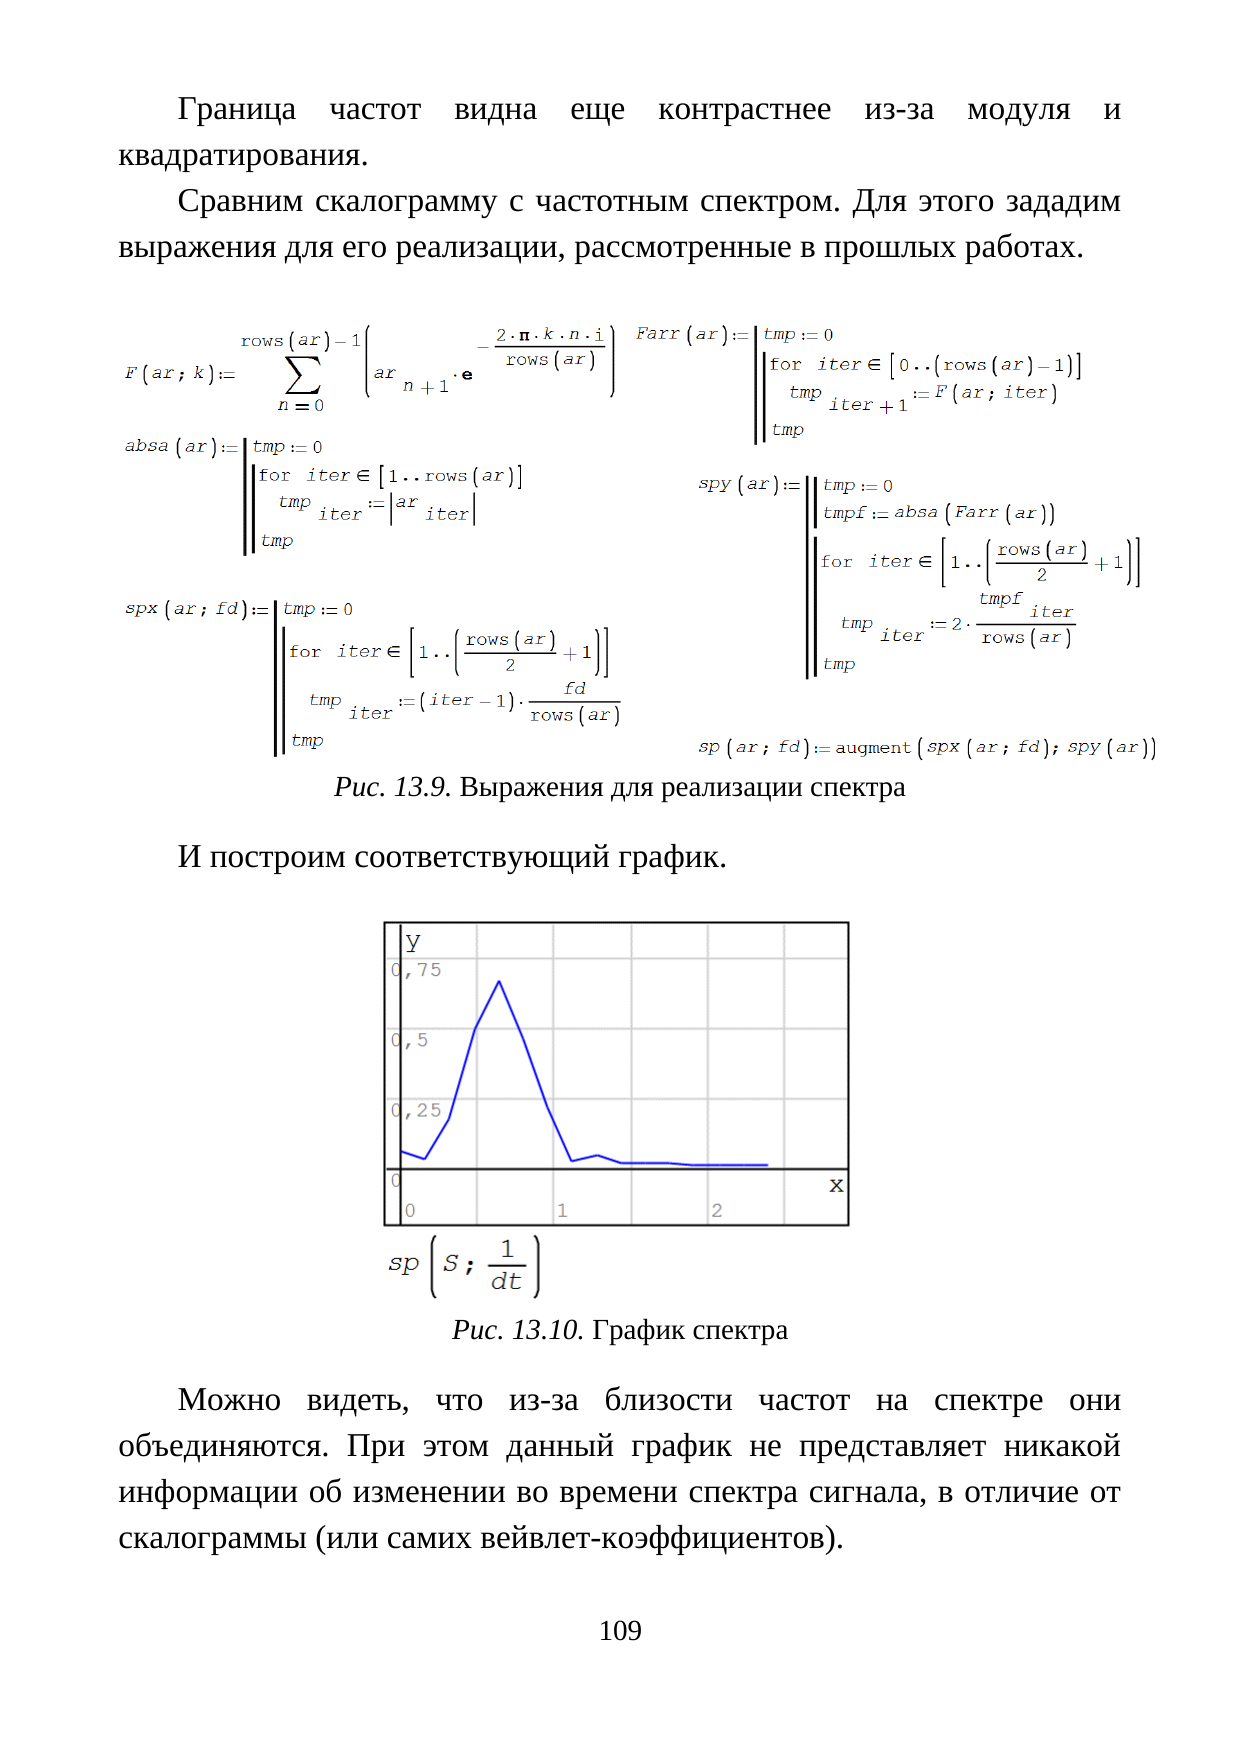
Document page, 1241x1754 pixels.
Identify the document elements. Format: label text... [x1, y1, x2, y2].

text Рис. 13.10. График спектра [118, 1312, 1122, 1346]
text Сравним скалограмму с частотным спектром. Для этого зададим выражения для его реализации, рассмотренные в прошлых работах. [118, 181, 1122, 265]
text Граница частот видна еще контрастнее из-за модуля и квадратирования. [118, 89, 1122, 173]
picture [378, 916, 862, 1313]
text Рис. 13.9. Выражения для реализации спектра [118, 770, 1122, 803]
text Можно видеть, что из-за близости частот на спектре они объединяются. При этом данный график не представляет никакой информации об изменении во времени спектра сигнала, в отличие от скалограммы (или самих вейвлет-коэффициентов). [118, 1379, 1122, 1556]
text И построим соответствующий график. [118, 837, 1122, 875]
picture [118, 318, 1166, 770]
